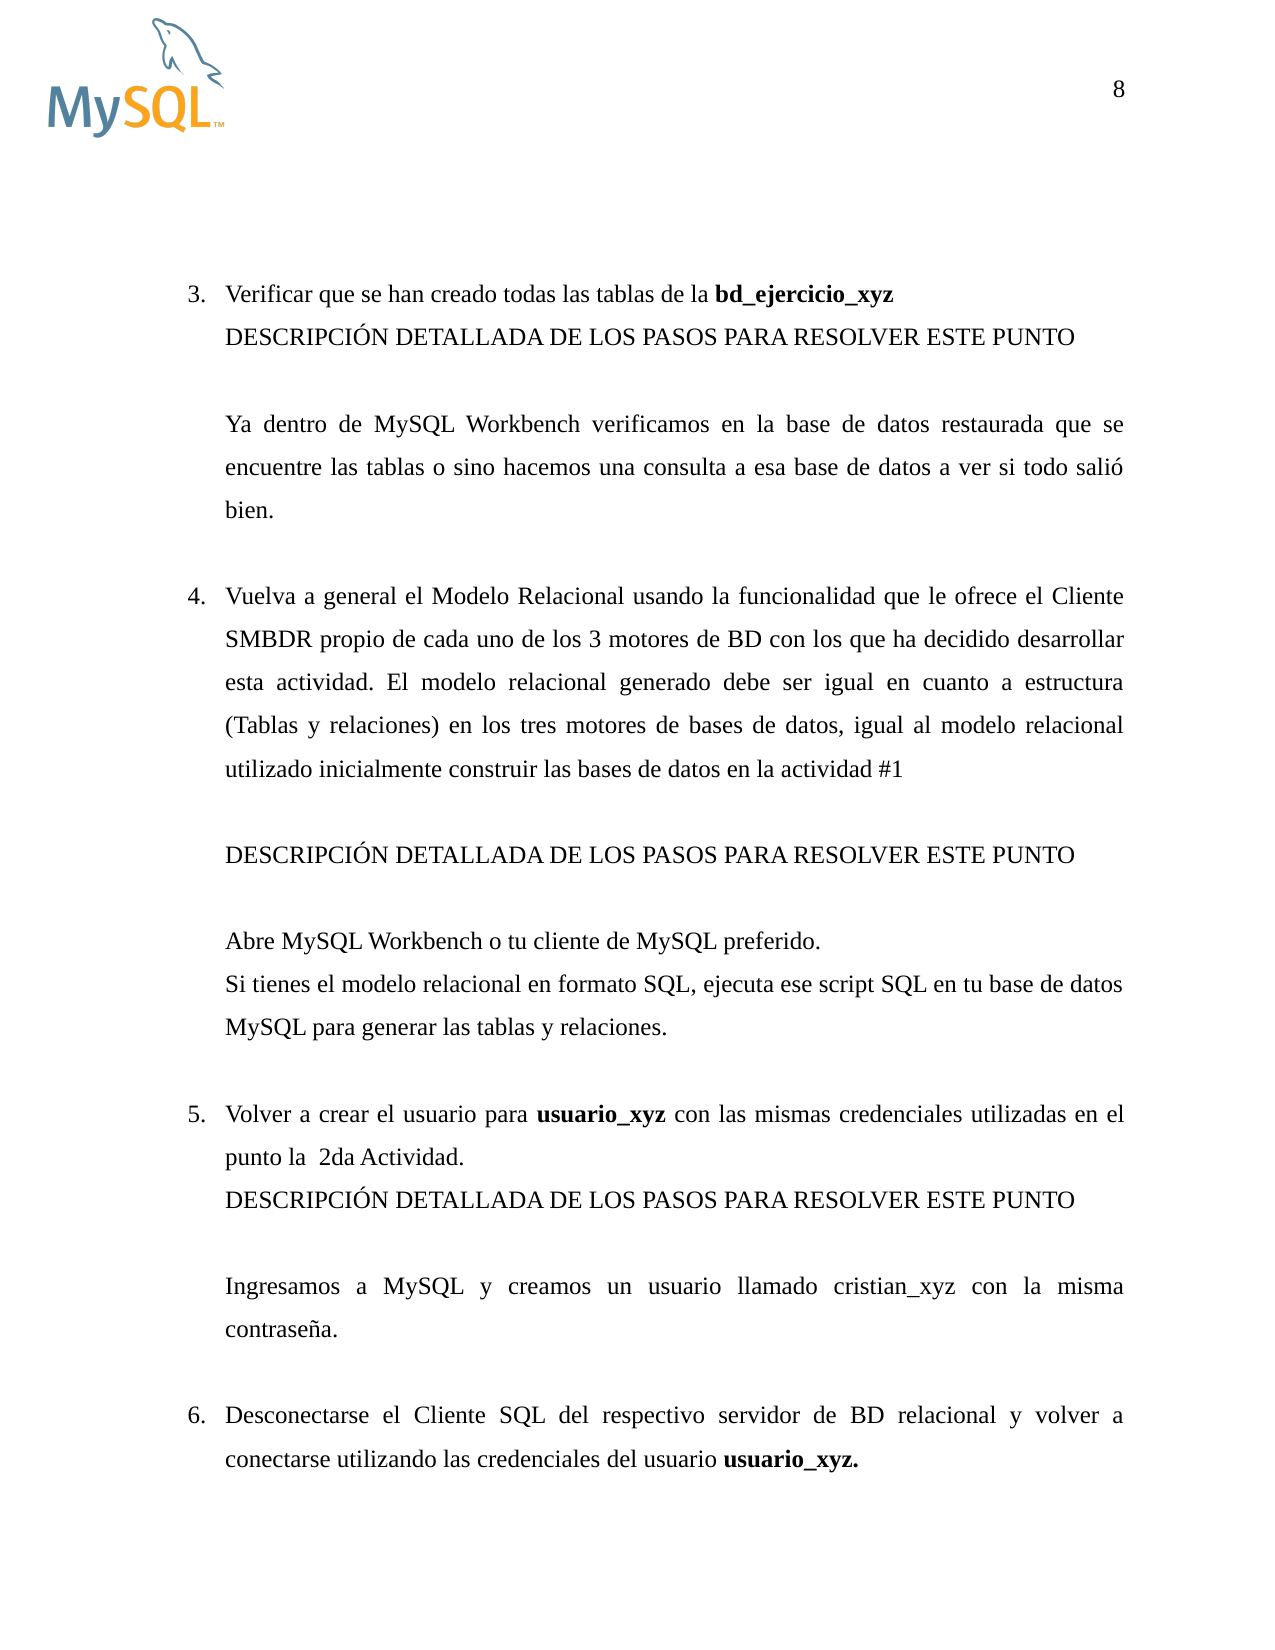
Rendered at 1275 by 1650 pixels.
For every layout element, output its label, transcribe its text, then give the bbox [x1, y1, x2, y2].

list Verificar que se han creado todas las tablas de la bd_ejercicio_xyz [187, 279, 1125, 308]
list Vuelva a general el Modelo Relacional usando la funcionalidad que le ofrece el Cliente SMBDR propio de cada uno de los 3 motores de BD con los que ha decidido desarrollar esta actividad. El modelo relacional generado debe ser igual en cuanto a estructura (Tablas y relaciones) en los tres motores de bases de datos, igual al modelo relacional utilizado inicialmente construir las bases de datos en la actividad #1 [187, 581, 1125, 782]
text Abre MySQL Workbench o tu cliente de MySQL preferido. [225, 926, 1125, 955]
text DESCRIPCIÓN DETALLADA DE LOS PASOS PARA RESOLVER ESTE PUNTO [225, 322, 1125, 351]
list Volver a crear el usuario para usuario_xyz con las mismas credenciales utilizadas en el punto la 2da Actividad. [187, 1099, 1125, 1171]
text DESCRIPCIÓN DETALLADA DE LOS PASOS PARA RESOLVER ESTE PUNTO [225, 840, 1125, 869]
list Desconectarse el Cliente SQL del respectivo servidor de BD relacional y volver a conectarse utilizando las credenciales del usuario usuario_xyz. [187, 1401, 1125, 1472]
text Ya dentro de MySQL Workbench verificamos en la base de datos restaurada que se encuentre las tablas o sino hacemos una consulta a esa base de datos a ver si todo salió bien. [225, 409, 1125, 524]
text Si tienes el modelo relacional en formato SQL, ejecuta ese script SQL en tu base de datos MySQL para generar las tablas y relaciones. [225, 969, 1125, 1041]
text DESCRIPCIÓN DETALLADA DE LOS PASOS PARA RESOLVER ESTE PUNTO [225, 1185, 1125, 1214]
picture [30, 11, 239, 142]
text Ingresamos a MySQL y creamos un usuario llamado cristian_xyz con la misma contraseña. [225, 1271, 1125, 1343]
